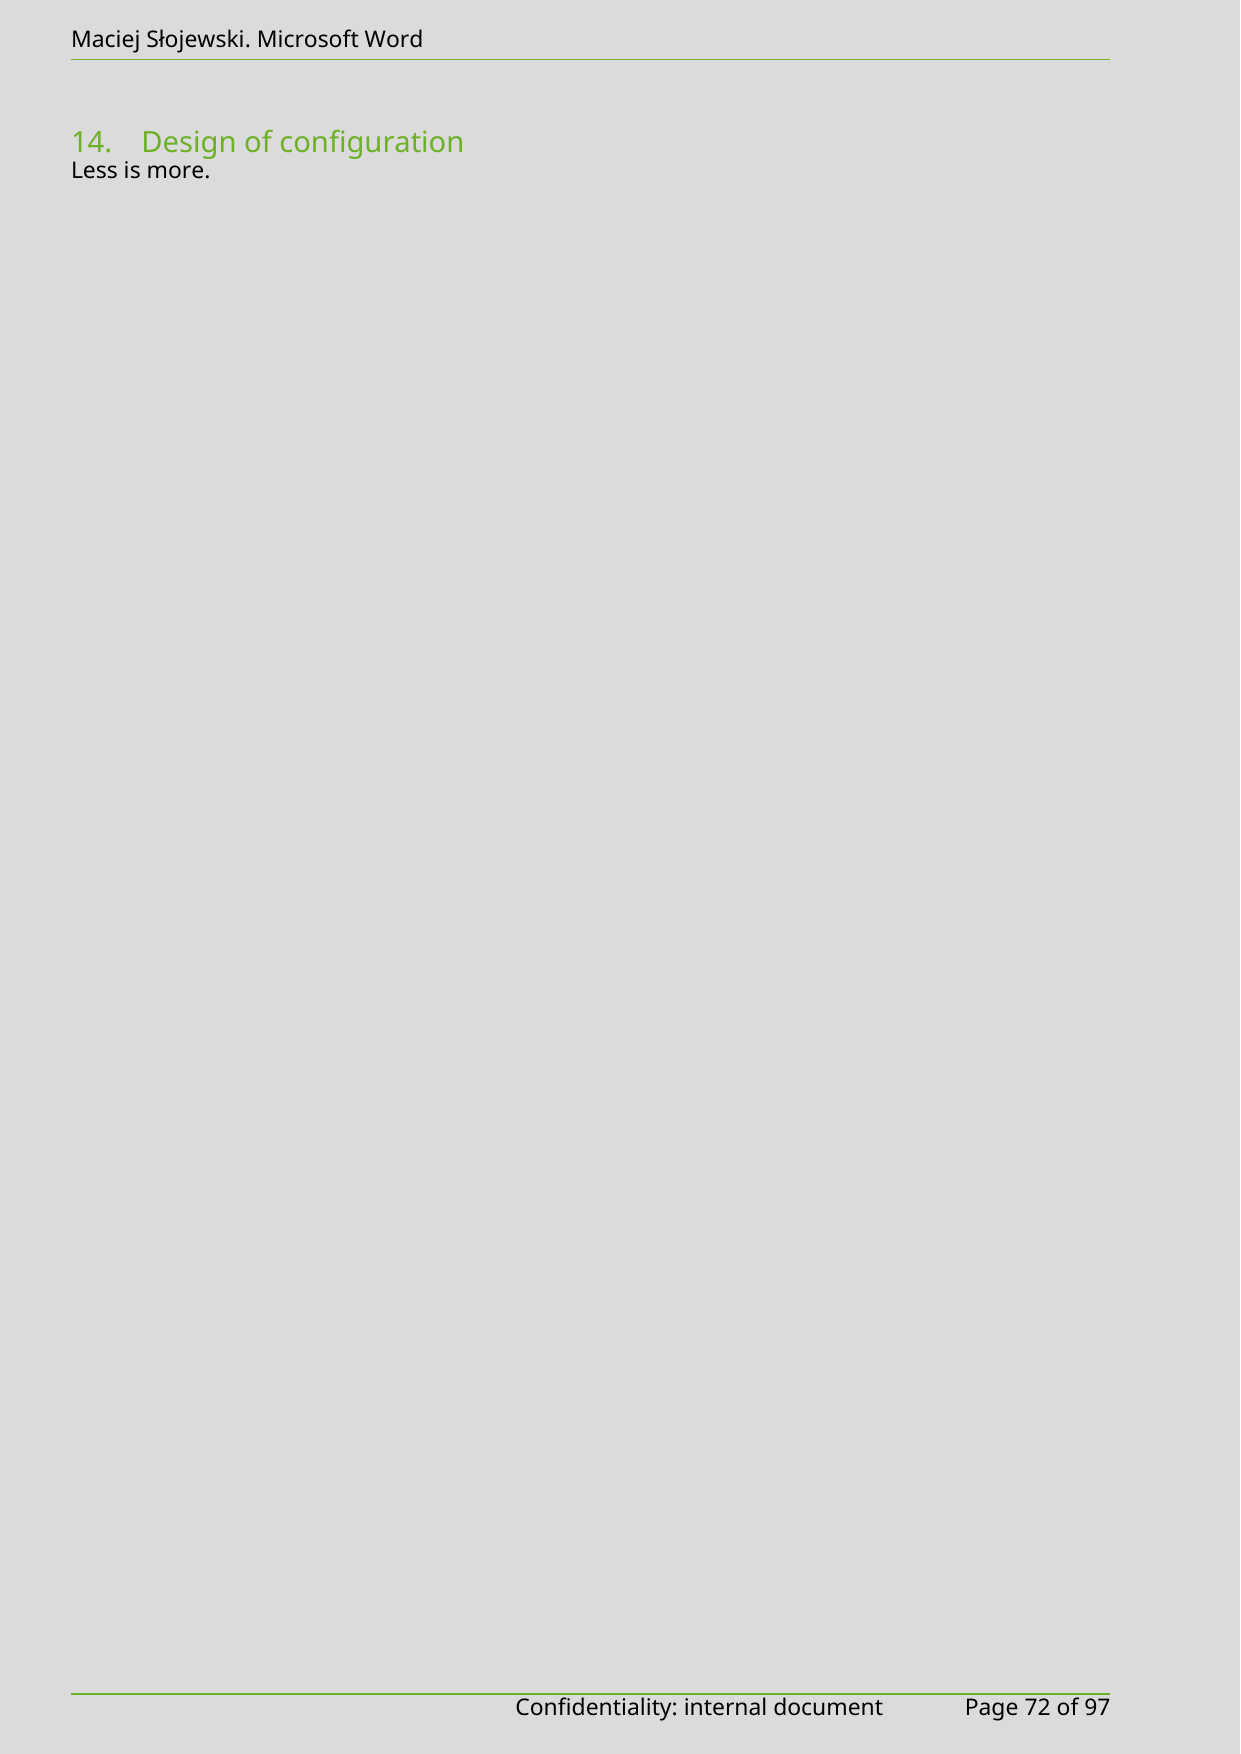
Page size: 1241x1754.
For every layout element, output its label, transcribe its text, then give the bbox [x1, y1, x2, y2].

text Less is more. [71, 161, 1110, 183]
subtitle Design of configuration [71, 121, 1110, 161]
